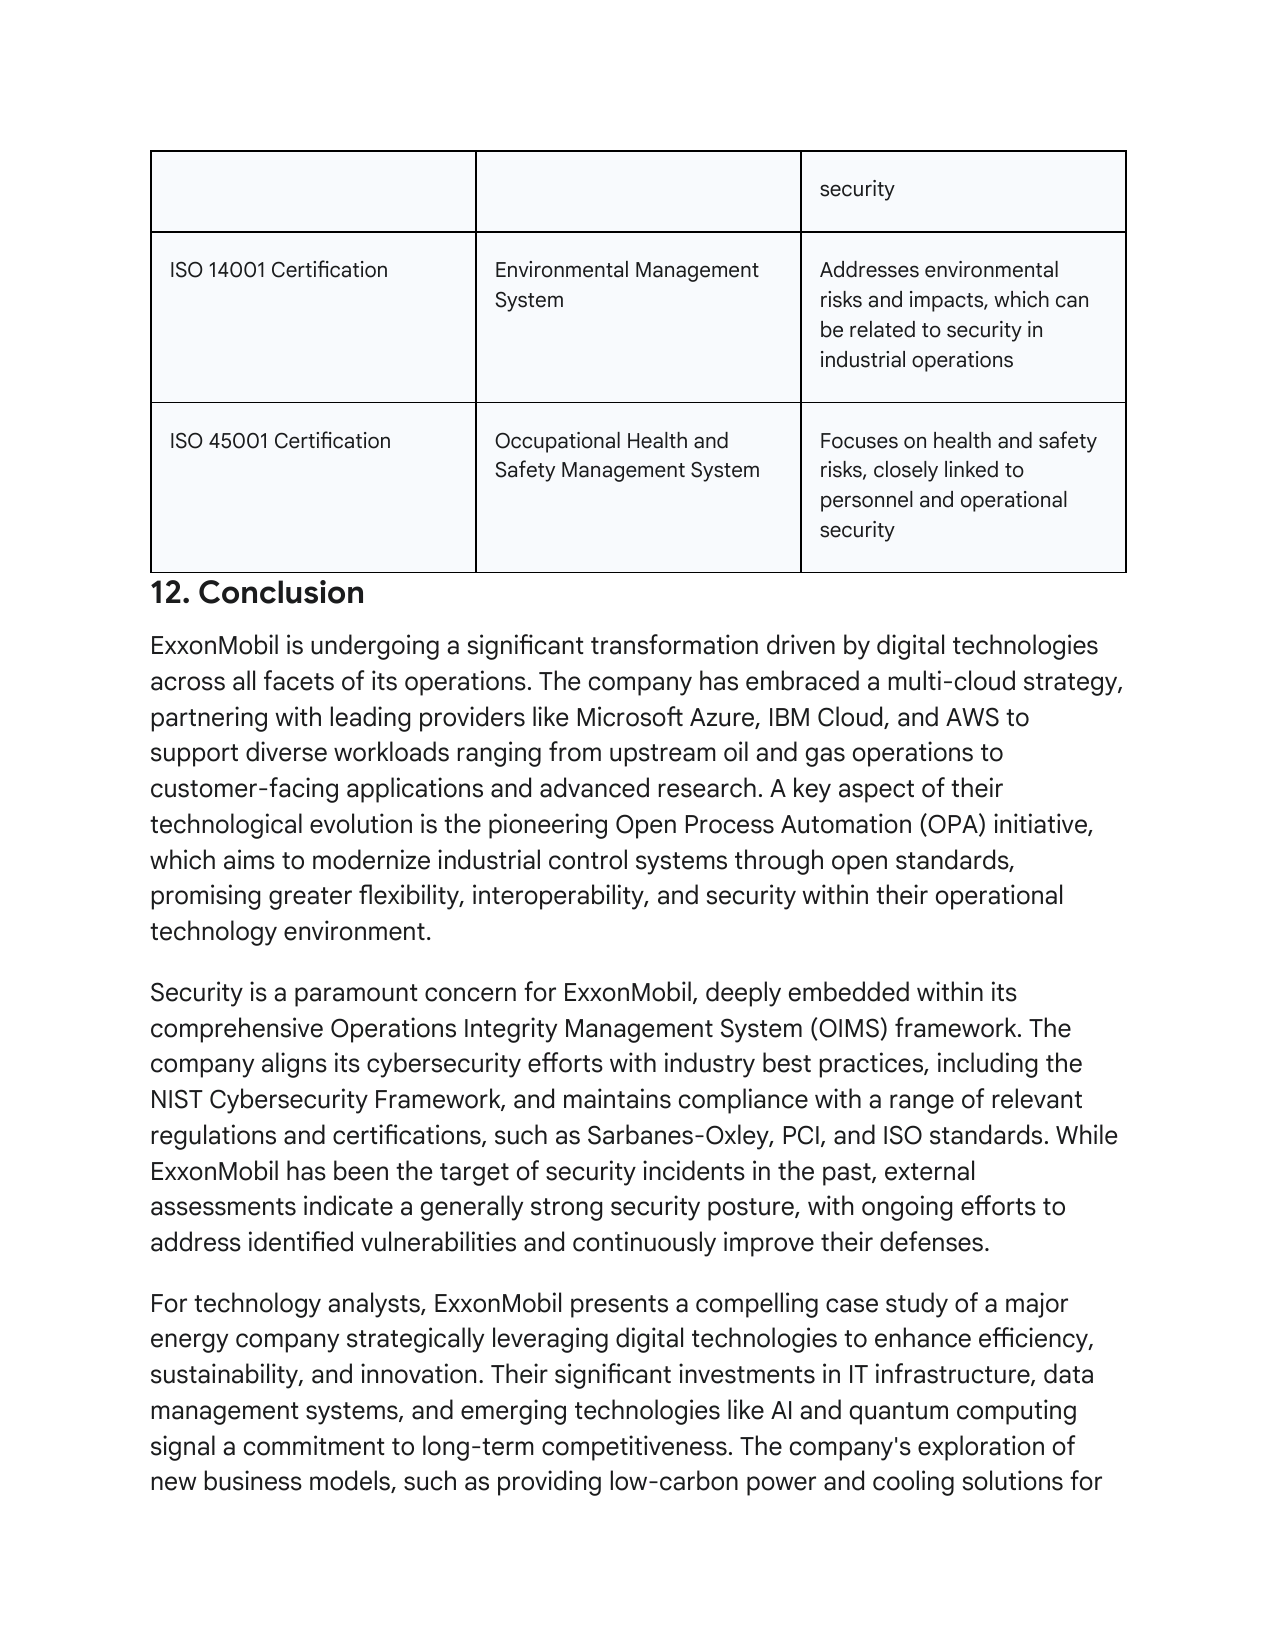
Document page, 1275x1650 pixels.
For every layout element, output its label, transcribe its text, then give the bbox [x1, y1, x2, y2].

table_cell Environmental Management System [477, 233, 800, 402]
text ExxonMobil is undergoing a significant transformation driven by digital technologies across all facets of its operations. The company has embraced a multi-cloud strategy, partnering with leading providers like Microsoft Azure, IBM Cloud, and AWS to support diverse workloads ranging from upstream oil and gas operations to customer-facing applications and advanced research. A key aspect of their technological evolution is the pioneering Open Process Automation (OPA) initiative, which aims to modernize industrial control systems through open standards, promising greater flexibility, interoperability, and security within their operational technology environment. [150, 631, 1125, 948]
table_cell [802, 152, 1125, 231]
text Security is a paramount concern for ExxonMobil, deeply embedded within its comprehensive Operations Integrity Management System (OIMS) framework. The company aligns its cybersecurity efforts with industry best practices, including the NIST Cybersecurity Framework, and maintains compliance with a range of relevant regulations and certifications, such as Sarbanes-Oxley, PCI, and ISO standards. While ExxonMobil has been the target of security incidents in the past, external assessments indicate a generally strong security posture, with ongoing efforts to address identified vulnerabilities and continuously improve their defenses. [150, 977, 1125, 1258]
table_cell Occupational Health and Safety Management System [477, 403, 800, 572]
table_cell Addresses environmental risks and impacts, which can be related to security in industrial operations [802, 233, 1125, 402]
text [150, 1288, 1125, 1498]
subtitle 12. Conclusion [150, 573, 1125, 613]
table_cell Focuses on health and safety risks, closely linked to personnel and operational security [802, 403, 1125, 572]
table_cell ISO 14001 Certification [152, 233, 475, 402]
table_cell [152, 152, 475, 231]
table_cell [477, 152, 800, 231]
table_cell ISO 45001 Certification [152, 403, 475, 572]
